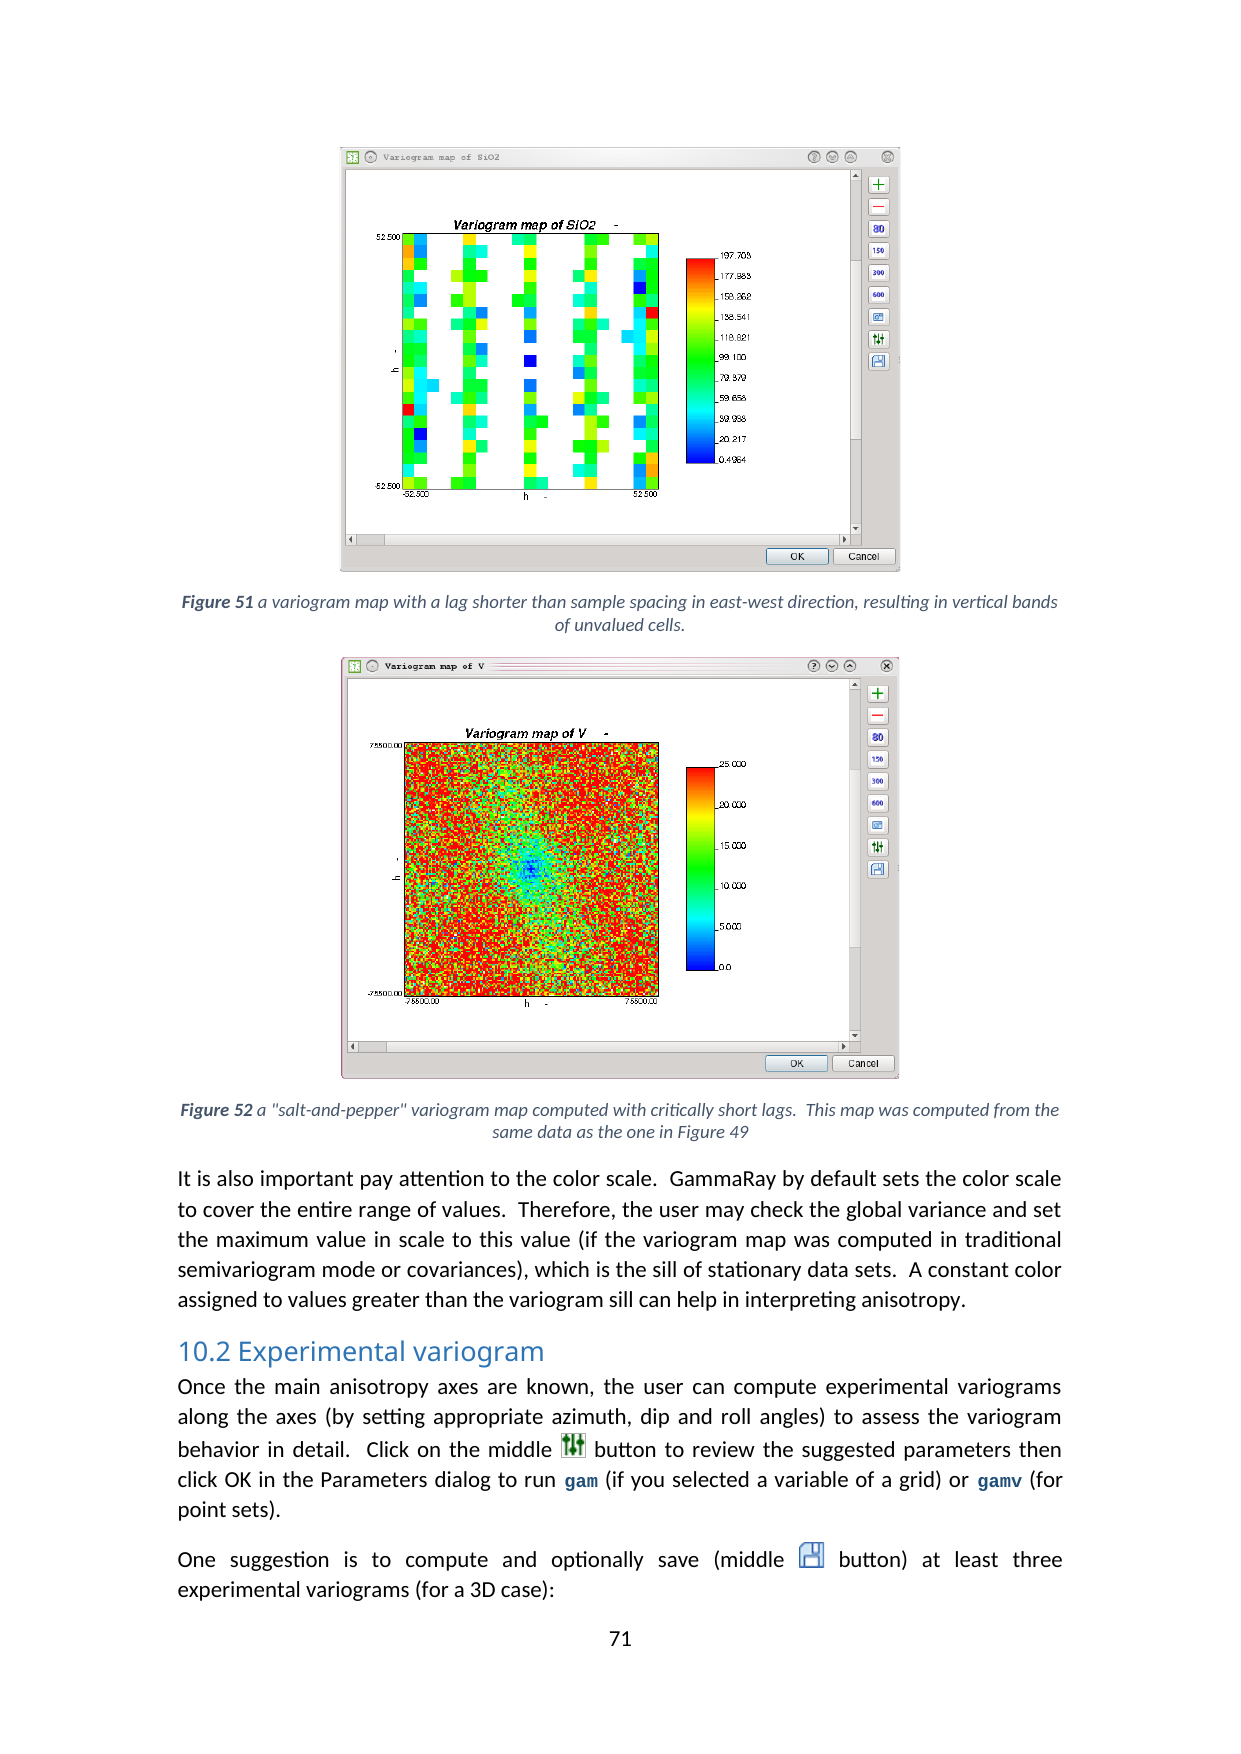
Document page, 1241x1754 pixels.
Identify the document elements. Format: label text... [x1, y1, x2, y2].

text It is also important pay attention to the color scale. GammaRay by default sets the color scale to cover the entire range of values. Therefore, the user may check the global variance and set the maximum value in scale to this value (if the variogram map was computed in traditional semivariogram mode or covariances), which is the sill of stationary data sets. A constant color assigned to values greater than the variogram sill can help in interpreting anisotropy. [177, 1164, 1063, 1313]
picture [799, 1542, 825, 1568]
picture [339, 147, 901, 572]
picture [341, 657, 900, 1079]
text Figure 51 a variogram map with a lag shorter than sample spacing in east-west direction, resulting in vertical bands of unvalued cells. [177, 590, 1063, 636]
subtitle Experimental variogram [177, 1332, 1063, 1369]
text Once the main anisotropy axes are known, the user can compute experimental variograms along the axes (by setting appropriate azimuth, dip and roll angles) to assess the variogram behavior in detail. Click on the middle button to review the suggested parameters then click OK in the Parameters dialog to run gam (if you selected a variable of a grid) or gamv (for point sets). [177, 1372, 1063, 1523]
text One suggestion is to compute and optionally save (middle button) at least three experimental variograms (for a 3D case): [177, 1542, 1063, 1603]
picture [562, 1434, 585, 1457]
text Figure 52 a "salt-and-pepper" variogram map computed with critically short lags. This map was computed from the same data as the one in Figure 49 [177, 1098, 1063, 1144]
